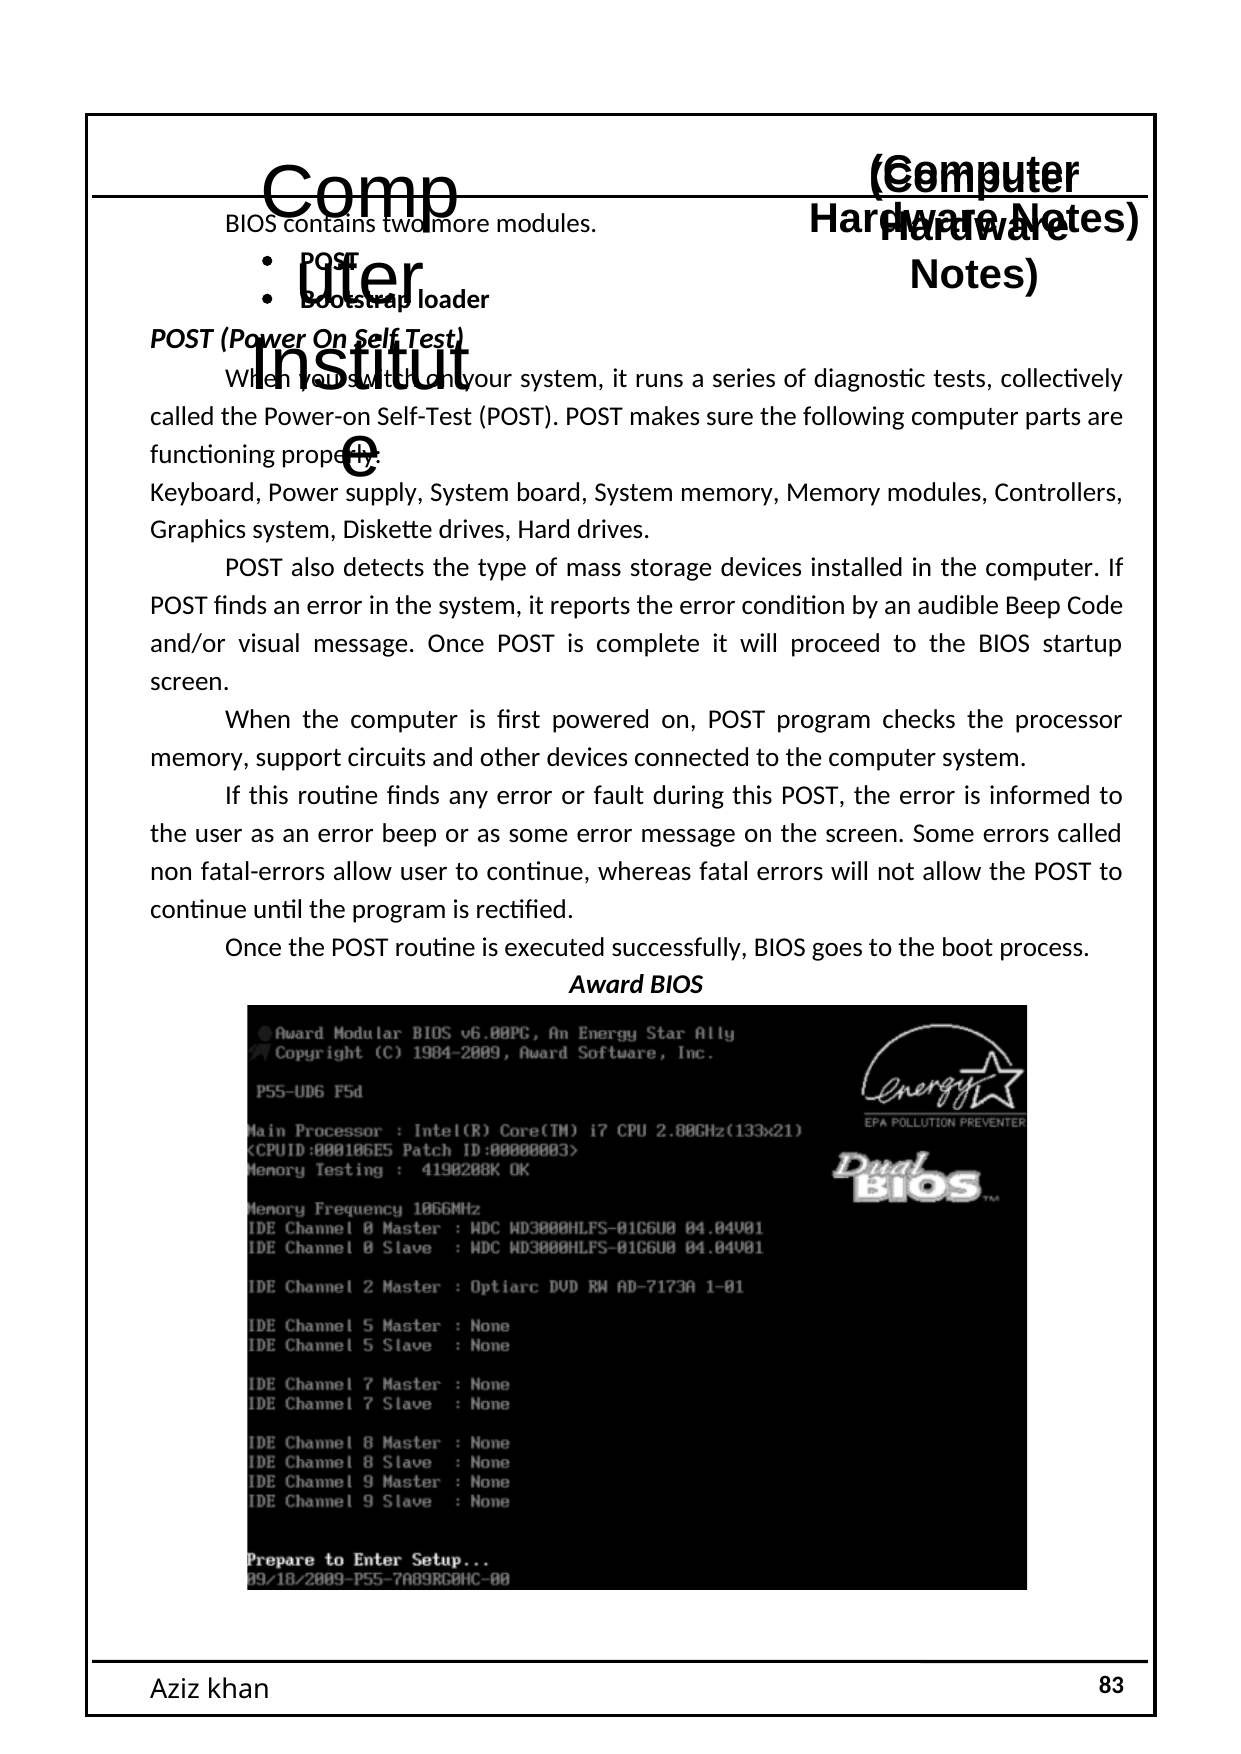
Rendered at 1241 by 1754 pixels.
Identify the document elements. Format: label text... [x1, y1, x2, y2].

text BIOS contains two more modules. [150, 206, 1125, 239]
text POST also detects the type of mass storage devices installed in the computer. If POST finds an error in the system, it reports the error condition by an audible Beep Code and/or visual message. Once POST is complete it will proceed to the BIOS startup screen. [150, 551, 1125, 697]
text When you switch on your system, it runs a series of diagnostic tests, collectively called the Power-on Self-Test (POST). POST makes sure the following computer parts are functioning properly: [150, 361, 1125, 470]
text Keyboard, Power supply, System board, System memory, Memory modules, Controllers, Graphics system, Diskette drives, Hard drives. [150, 475, 1125, 546]
list POST [262, 244, 1125, 277]
text POST (Power On Self Test) [150, 320, 1125, 356]
text Award BIOS [150, 968, 1125, 1001]
text When the computer is first powered on, POST program checks the processor memory, support circuits and other devices connected to the computer system. [150, 702, 1125, 773]
list Bootstrap loader [262, 282, 1125, 315]
text Once the POST routine is executed successfully, BIOS goes to the boot process. [150, 930, 1125, 963]
text If this routine finds any error or fault during this POST, the error is informed to the user as an error beep or as some error message on the screen. Some errors called non fatal-errors allow user to continue, whereas fatal errors will not allow the POST to continue until the program is rectified. [150, 778, 1125, 925]
